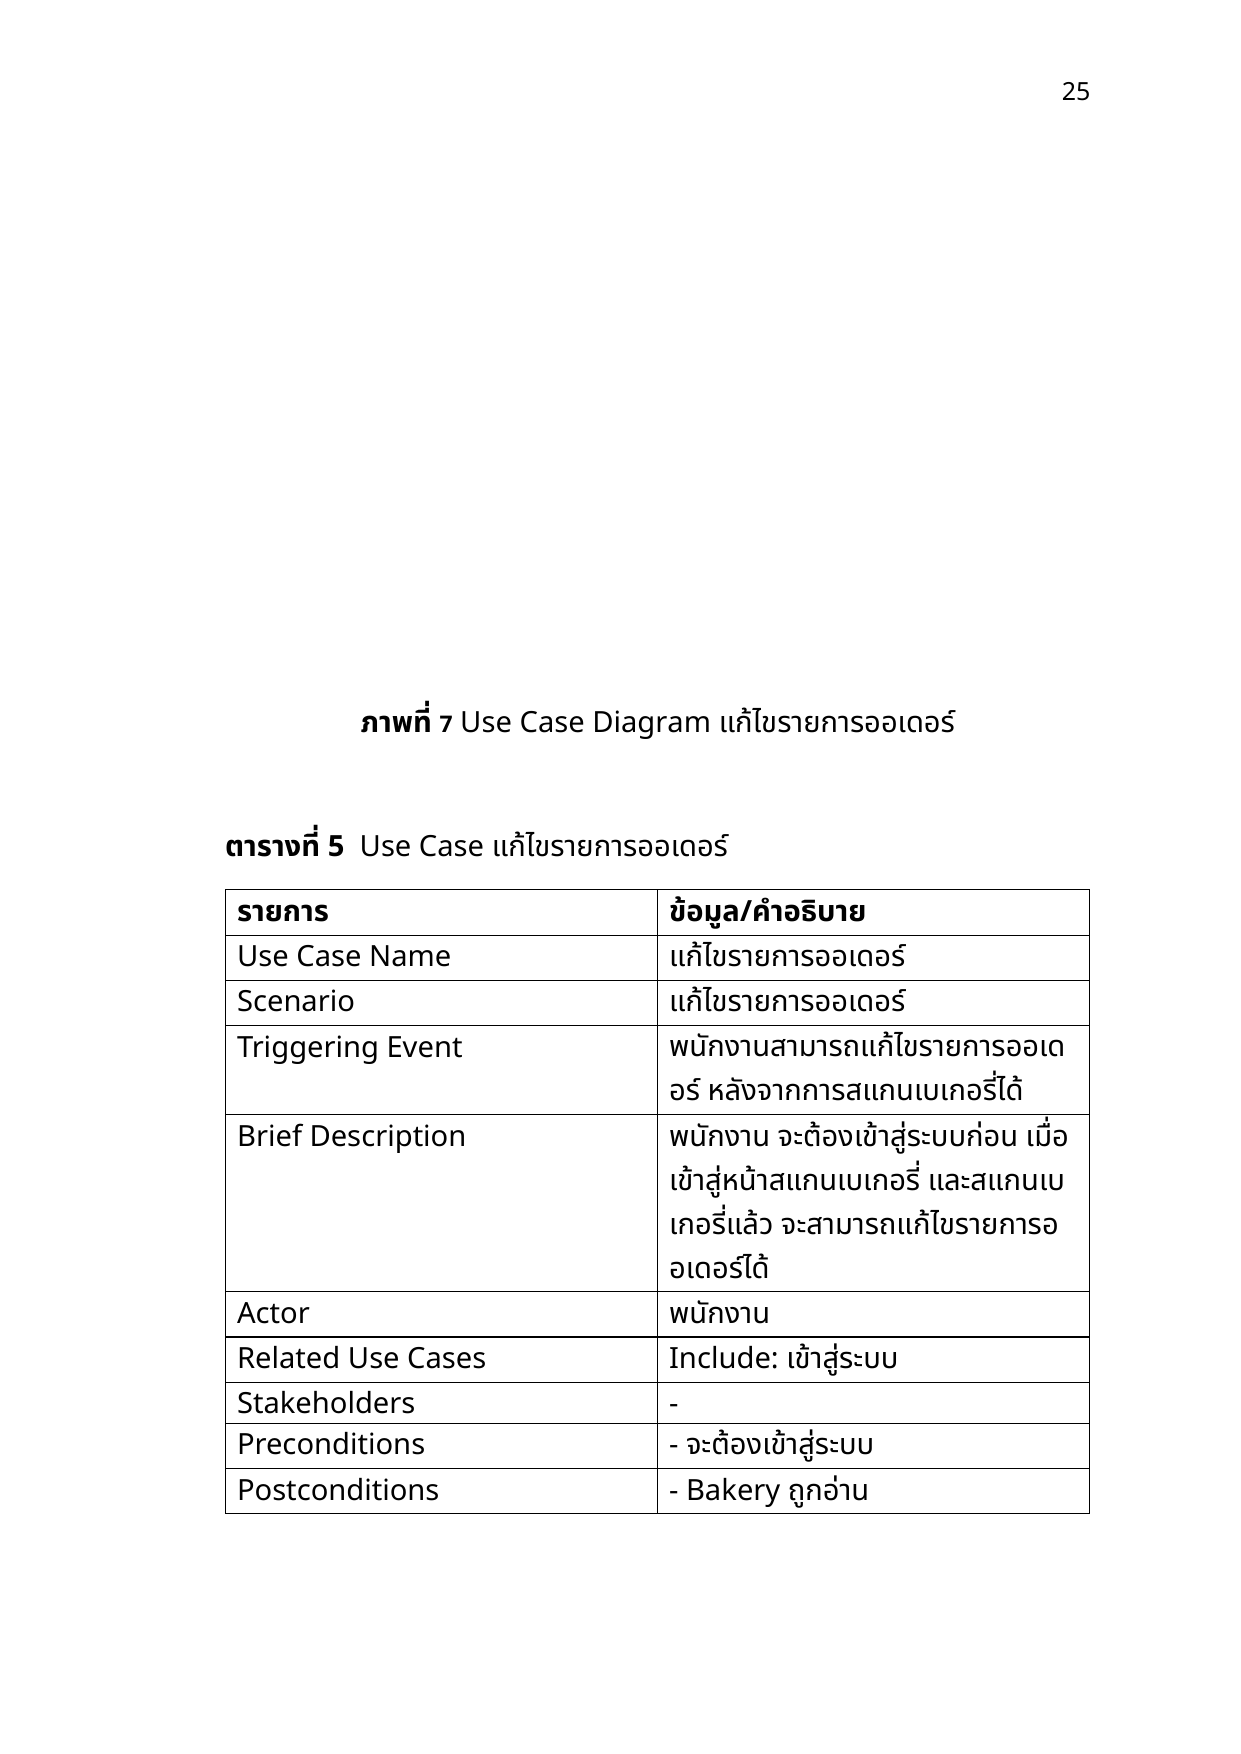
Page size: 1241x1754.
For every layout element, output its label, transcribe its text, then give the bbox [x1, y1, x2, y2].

table_cell Related Use Cases [226, 1338, 657, 1382]
table_cell - Bakery ถูกอ่าน [658, 1469, 1089, 1513]
table_cell Scenario [226, 981, 657, 1025]
table_cell พนักงานสามารถแก้ไขรายการออเดอร์ หลังจากการสแกนเบเกอรี่ได้ [658, 1026, 1089, 1114]
table_cell Include: เข้าสู่ระบบ [658, 1338, 1089, 1382]
table_cell Postconditions [226, 1469, 657, 1513]
table_header รายการ [226, 890, 657, 934]
table_cell แก้ไขรายการออเดอร์ [658, 981, 1089, 1025]
table_cell Actor [226, 1292, 657, 1336]
table_cell Preconditions [226, 1424, 657, 1468]
table_cell Triggering Event [226, 1026, 657, 1114]
table_cell Stakeholders [226, 1383, 657, 1422]
text ภาพที่ 7 Use Case Diagram แก้ไขรายการออเดอร์ [225, 701, 1090, 745]
table_cell Use Case Name [226, 936, 657, 980]
table_cell - [658, 1383, 1089, 1422]
table_cell แก้ไขรายการออเดอร์ [658, 936, 1089, 980]
table_header ข้อมูล/คำอธิบาย [658, 890, 1089, 934]
table_cell พนักงาน จะต้องเข้าสู่ระบบก่อน เมื่อเข้าสู่หน้าสแกนเบเกอรี่ และสแกนเบเกอรี่แล้ว จะสามารถแก้ไขรายการออเดอร์ได้ [658, 1115, 1089, 1291]
table_cell พนักงาน [658, 1292, 1089, 1336]
table_cell Brief Description [226, 1115, 657, 1291]
text ตารางที่ 5 Use Case แก้ไขรายการออเดอร์ [225, 825, 1090, 869]
table_cell - จะต้องเข้าสู่ระบบ [658, 1424, 1089, 1468]
